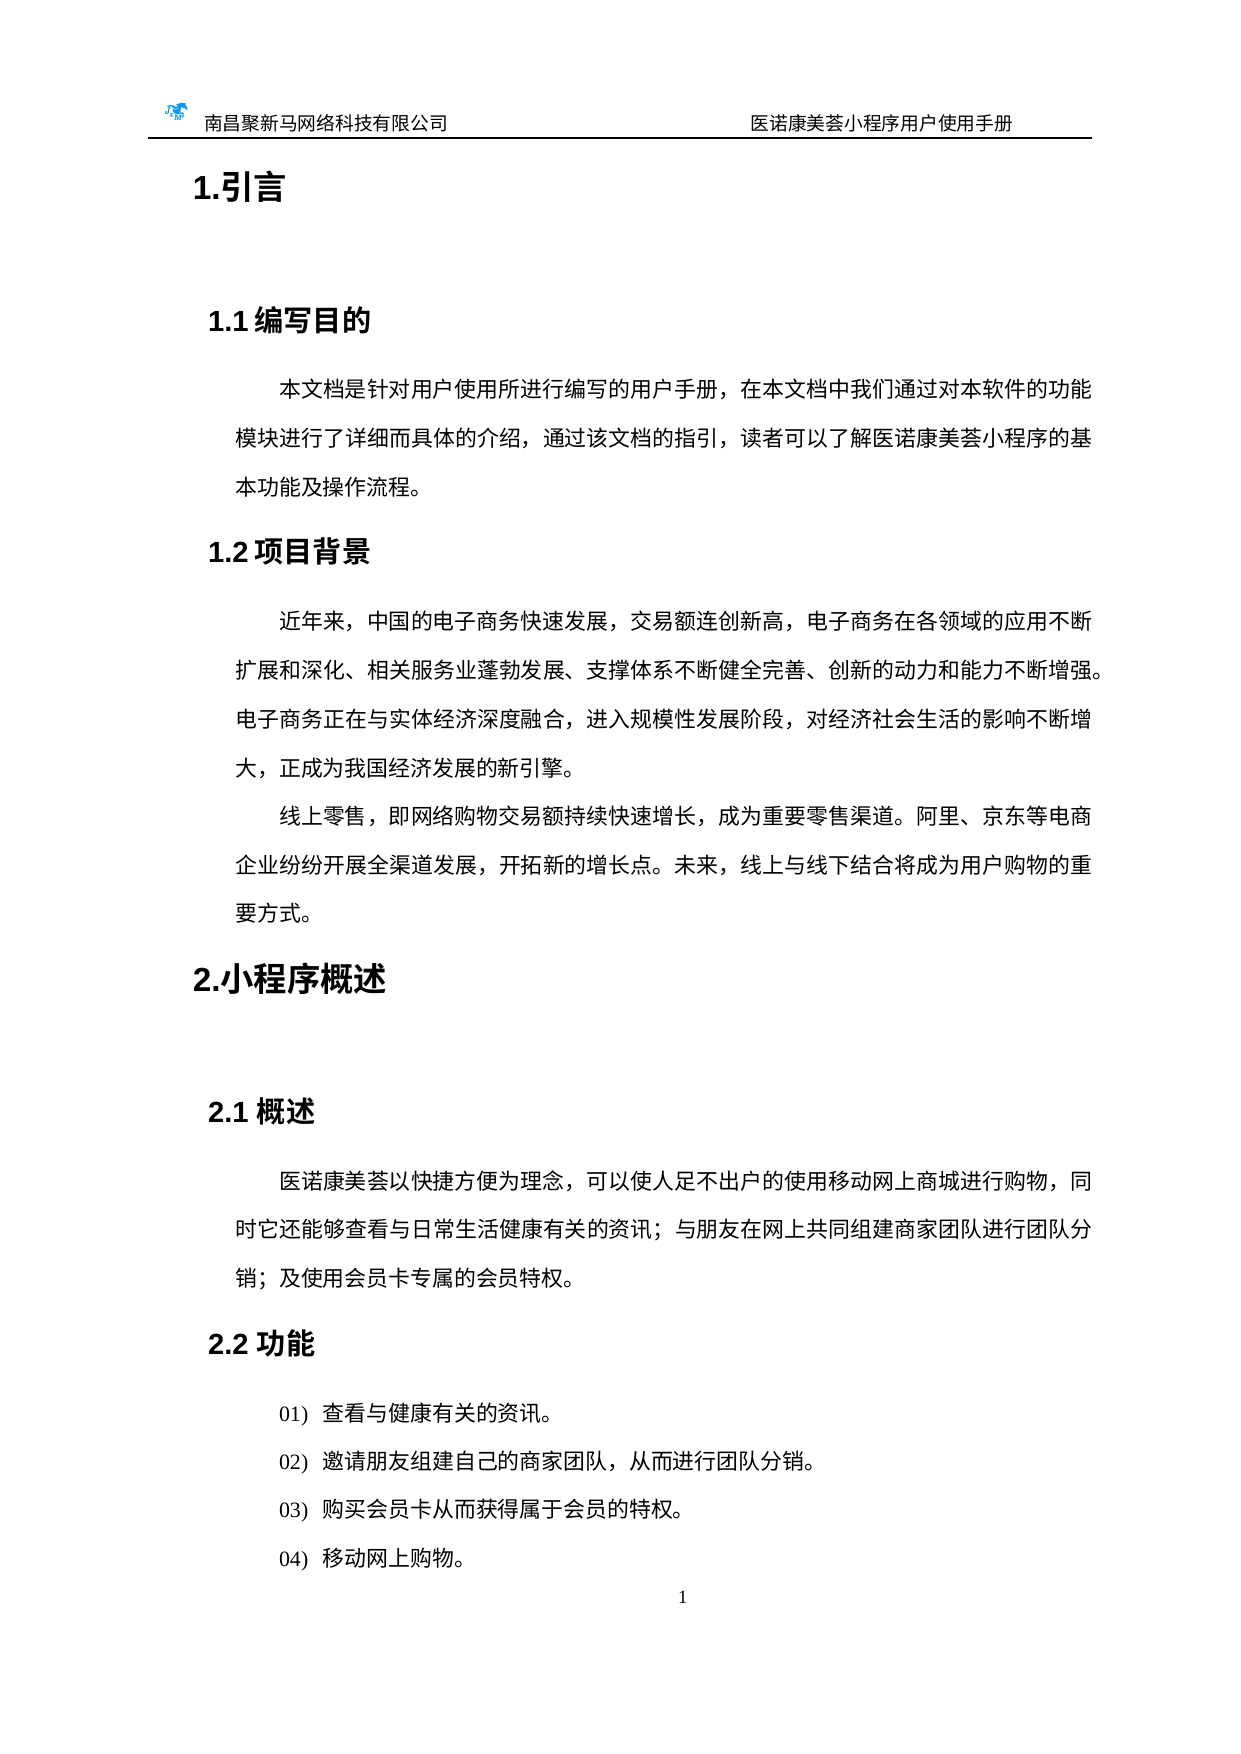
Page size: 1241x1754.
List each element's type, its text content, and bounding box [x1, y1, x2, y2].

list 查看与健康有关的资讯。 [279, 1395, 1092, 1428]
list 邀请朋友组建自己的商家团队，从而进行团队分销。 [279, 1444, 1092, 1476]
subtitle 1.引言 [193, 153, 1092, 218]
subtitle 1.2项目背景 [208, 518, 1092, 583]
text 本文档是针对用户使用所进行编写的用户手册，在本文档中我们通过对本软件的功能模块进行了详细而具体的介绍，通过该文档的指引，读者可以了解医诺康美荟小程序的基本功能及操作流程。 [235, 372, 1092, 502]
subtitle 1.1编写目的 [208, 286, 1092, 351]
text 近年来，中国的电子商务快速发展，交易额连创新高，电子商务在各领域的应用不断扩展和深化、相关服务业蓬勃发展、支撑体系不断健全完善、创新的动力和能力不断增强。电子商务正在与实体经济深度融合，进入规模性发展阶段，对经济社会生活的影响不断增大，正成为我国经济发展的新引擎。 [235, 604, 1092, 783]
text 线上零售，即网络购物交易额持续快速增长，成为重要零售渠道。阿里、京东等电商企业纷纷开展全渠道发展，开拓新的增长点。未来，线上与线下结合将成为用户购物的重要方式。 [235, 798, 1092, 928]
subtitle 2.1 概述 [208, 1077, 1092, 1142]
subtitle 2.2 功能 [208, 1309, 1092, 1374]
list 购买会员卡从而获得属于会员的特权。 [279, 1492, 1092, 1524]
picture [147, 88, 204, 130]
list 移动网上购物。 [279, 1540, 1092, 1573]
text 医诺康美荟以快捷方便为理念，可以使人足不出户的使用移动网上商城进行购物，同时它还能够查看与日常生活健康有关的资讯；与朋友在网上共同组建商家团队进行团队分销；及使用会员卡专属的会员特权。 [235, 1163, 1092, 1293]
subtitle 2.小程序概述 [193, 944, 1092, 1009]
